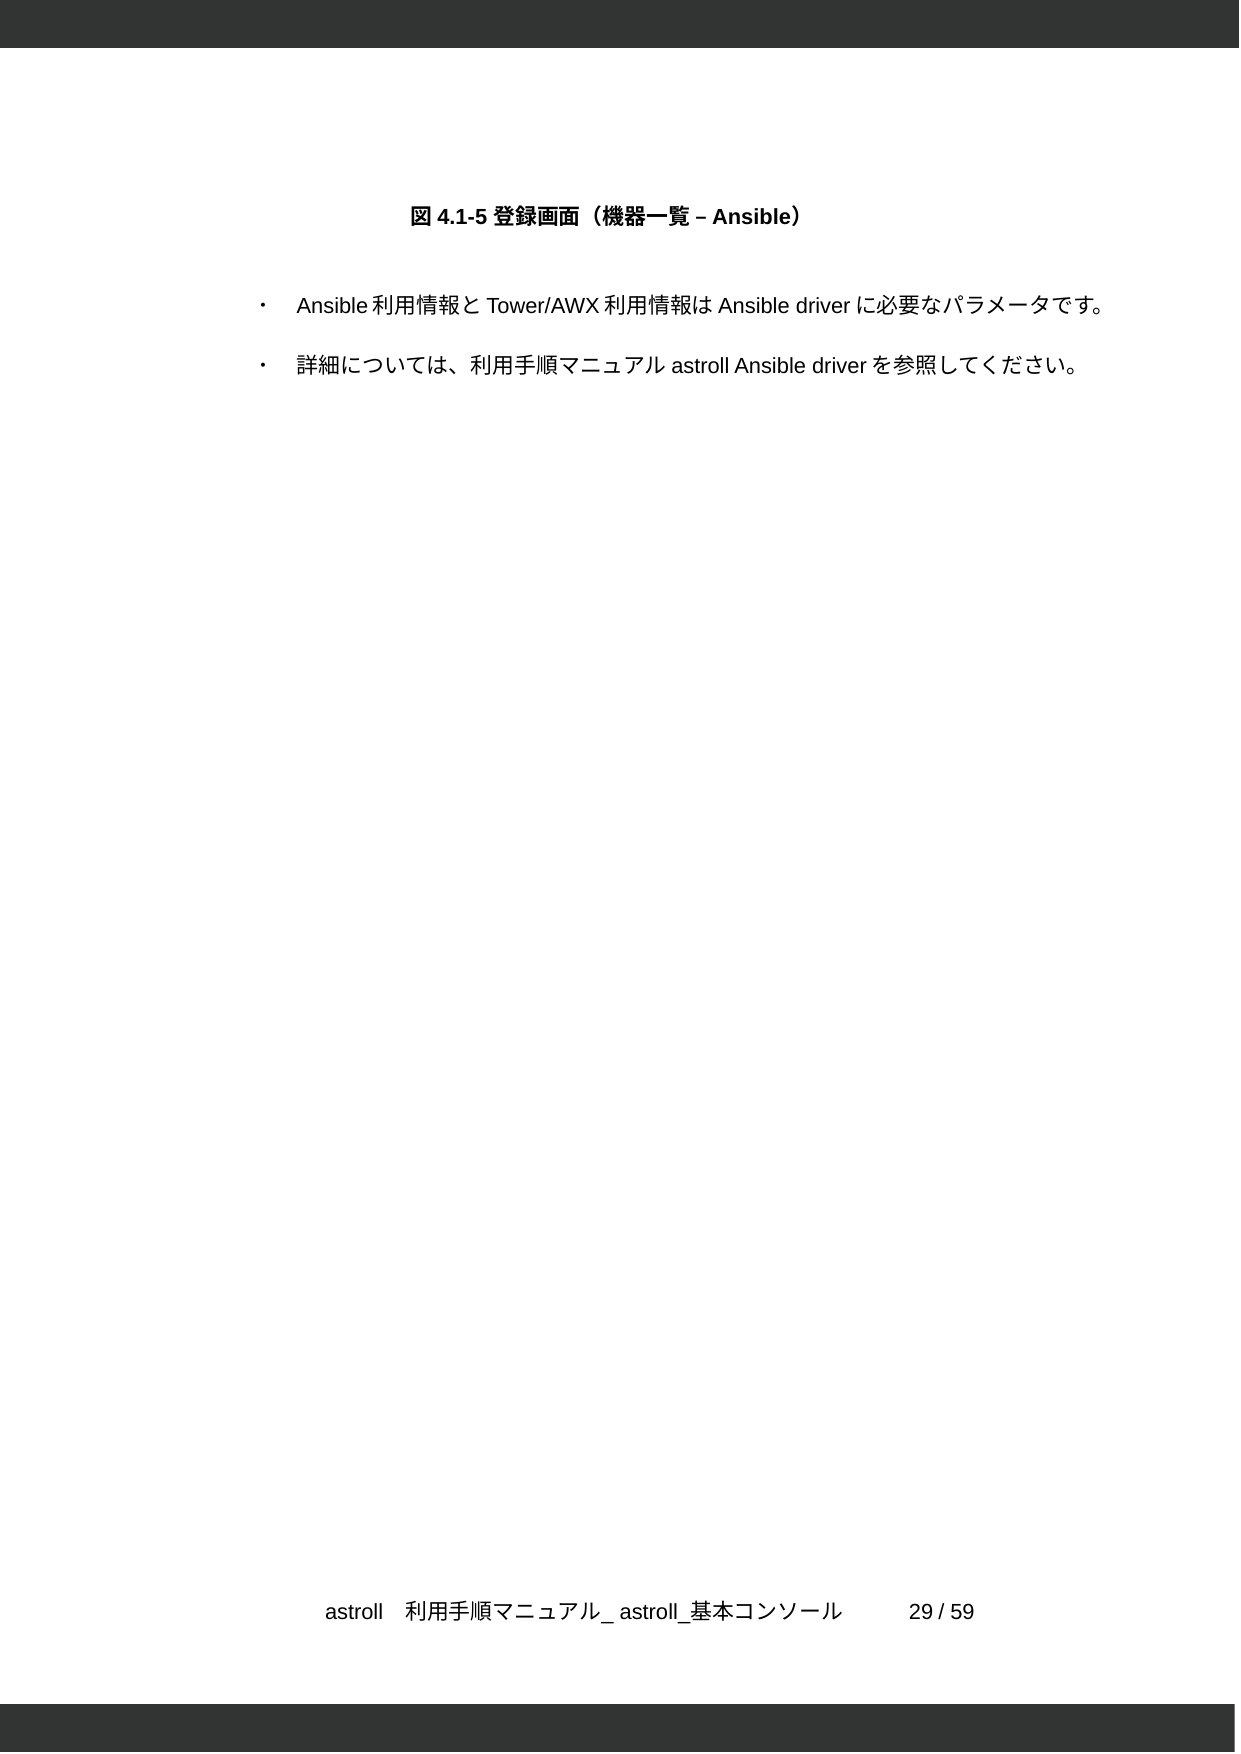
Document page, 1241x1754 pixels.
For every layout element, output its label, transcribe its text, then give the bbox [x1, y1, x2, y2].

picture [0, 0, 1239, 48]
list Ansible利用情報とTower/AWX利用情報はAnsible driverに必要なパラメータです。 [253, 274, 1152, 334]
list 詳細については、利用手順マニュアルastroll Ansible driverを参照してください。 [253, 334, 1152, 393]
text 図 4.1-5 登録画面（機器一覧 – Ansible） [340, 185, 1152, 244]
picture [0, 1704, 1235, 1752]
